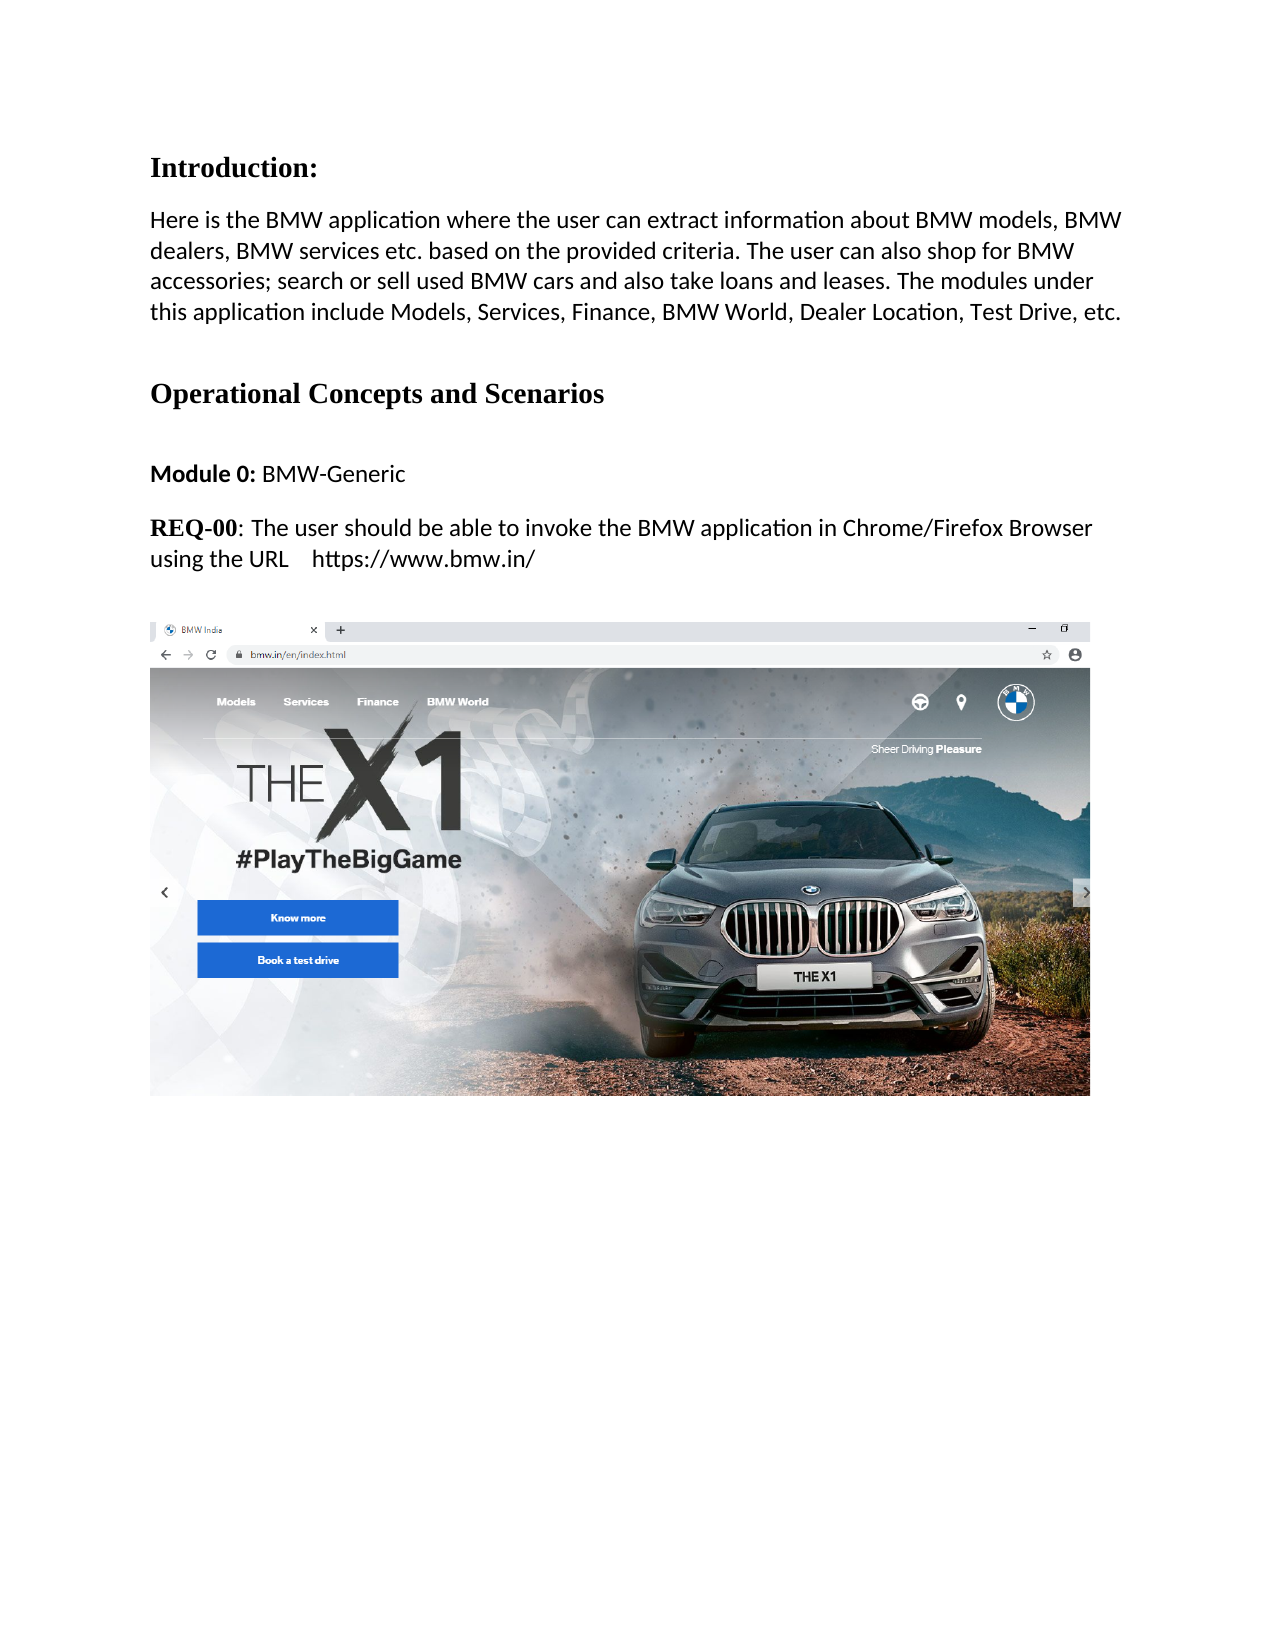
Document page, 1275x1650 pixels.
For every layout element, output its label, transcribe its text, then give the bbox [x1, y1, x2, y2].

text REQ-00: The user should be able to invoke the BMW application in Chrome/Firefox Browser using the URL https://www.bmw.in/ [150, 512, 1125, 573]
text Introduction: [150, 150, 1125, 183]
picture [150, 622, 1091, 1101]
subtitle Here is the BMW application where the user can extract information about BMW models, BMW dealers, BMW services etc. based on the provided criteria. The user can also shop for BMW accessories; search or sell used BMW cars and also take loans and leases. The modules under this application include Models, Services, Finance, BMW World, Dealer Location, Test Drive, etc. [150, 204, 1125, 326]
text Operational Concepts and Scenarios [150, 376, 1125, 409]
text Module 0: BMW-Generic [150, 458, 1125, 488]
